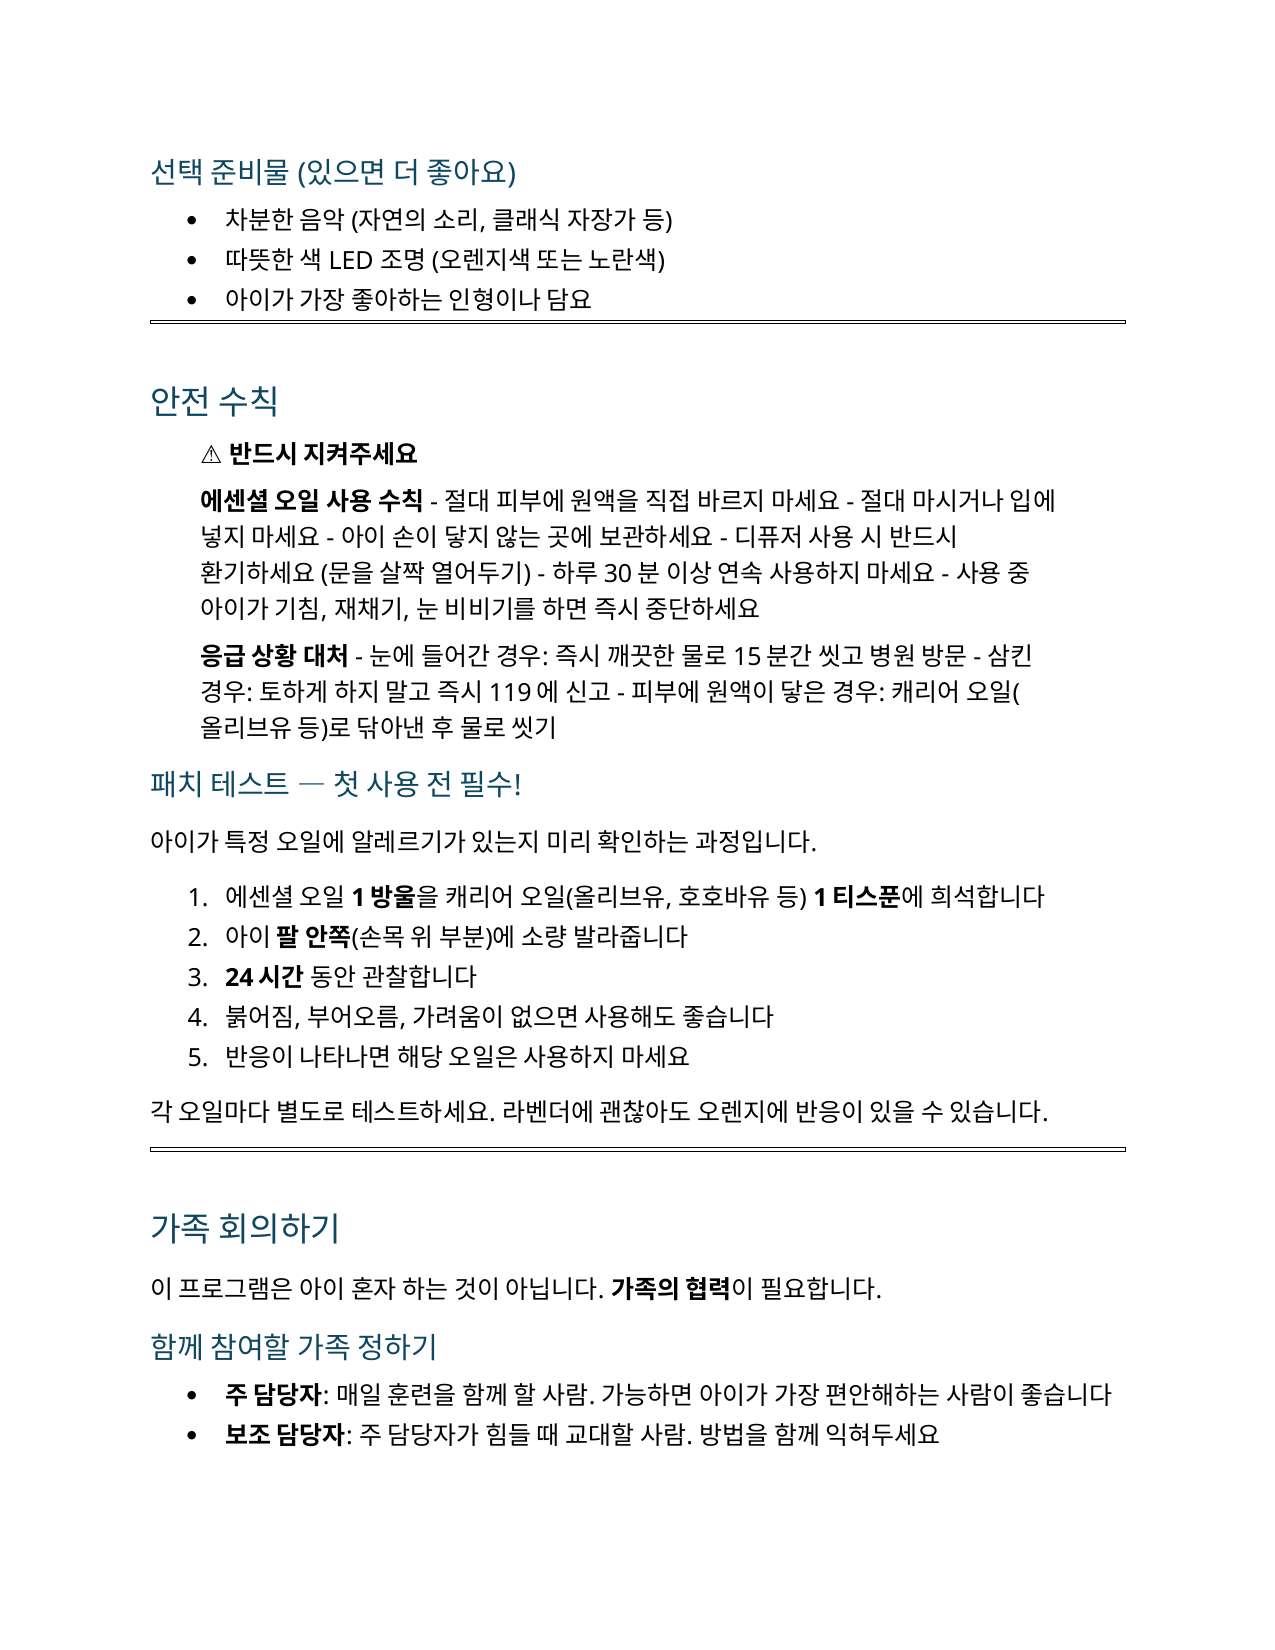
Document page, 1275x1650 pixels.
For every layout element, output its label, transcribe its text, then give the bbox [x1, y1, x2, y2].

list 따뜻한 색 LED 조명 (오렌지색 또는 노란색) [187, 241, 1125, 277]
subtitle 안전 수칙 [150, 376, 1125, 424]
text 아이가 특정 오일에 알레르기가 있는지 미리 확인하는 과정입니다. [150, 823, 1125, 859]
list 주 담당자: 매일 훈련을 함께 할 사람. 가능하면 아이가 가장 편안해하는 사람이 좋습니다 [187, 1375, 1125, 1412]
text 에센셜 오일 사용 수칙 - 절대 피부에 원액을 직접 바르지 마세요 - 절대 마시거나 입에 넣지 마세요 - 아이 손이 닿지 않는 곳에 보관하세요 - 디퓨저 사용 시 반드시 환기하세요 (문을 살짝 열어두기) - 하루 30분 이상 연속 사용하지 마세요 - 사용 중 아이가 기침, 재채기, 눈 비비기를 하면 즉시 중단하세요 [200, 481, 1075, 626]
list 차분한 음악 (자연의 소리, 클래식 자장가 등) [187, 201, 1125, 237]
list 24시간 동안 관찰합니다 [187, 958, 1125, 994]
list 에센셜 오일 1방울을 캐리어 오일(올리브유, 호호바유 등) 1티스푼에 희석합니다 [187, 878, 1125, 914]
list 반응이 나타나면 해당 오일은 사용하지 마세요 [187, 1038, 1125, 1074]
text 각 오일마다 별도로 테스트하세요. 라벤더에 괜찮아도 오렌지에 반응이 있을 수 있습니다. [150, 1093, 1125, 1129]
subtitle 가족 회의하기 [150, 1203, 1125, 1251]
text 이 프로그램은 아이 혼자 하는 것이 아닙니다. 가족의 협력이 필요합니다. [150, 1270, 1125, 1306]
subtitle 선택 준비물 (있으면 더 좋아요) [150, 150, 1125, 192]
list 아이 팔 안쪽(손목 위 부분)에 소량 발라줍니다 [187, 918, 1125, 954]
text ⚠️ 반드시 지켜주세요 [200, 434, 1075, 471]
list 아이가 가장 좋아하는 인형이나 담요 [187, 281, 1125, 317]
list 붉어짐, 부어오름, 가려움이 없으면 사용해도 좋습니다 [187, 998, 1125, 1034]
subtitle 패치 테스트 — 첫 사용 전 필수! [150, 762, 1125, 804]
list 보조 담당자: 주 담당자가 힘들 때 교대할 사람. 방법을 함께 익혀두세요 [187, 1415, 1125, 1452]
subtitle 함께 참여할 가족 정하기 [150, 1325, 1125, 1367]
text 응급 상황 대처 - 눈에 들어간 경우: 즉시 깨끗한 물로 15분간 씻고 병원 방문 - 삼킨 경우: 토하게 하지 말고 즉시 119에 신고 - 피부에 원액이 닿은 경우: 캐리어 오일(올리브유 등)로 닦아낸 후 물로 씻기 [200, 636, 1075, 745]
